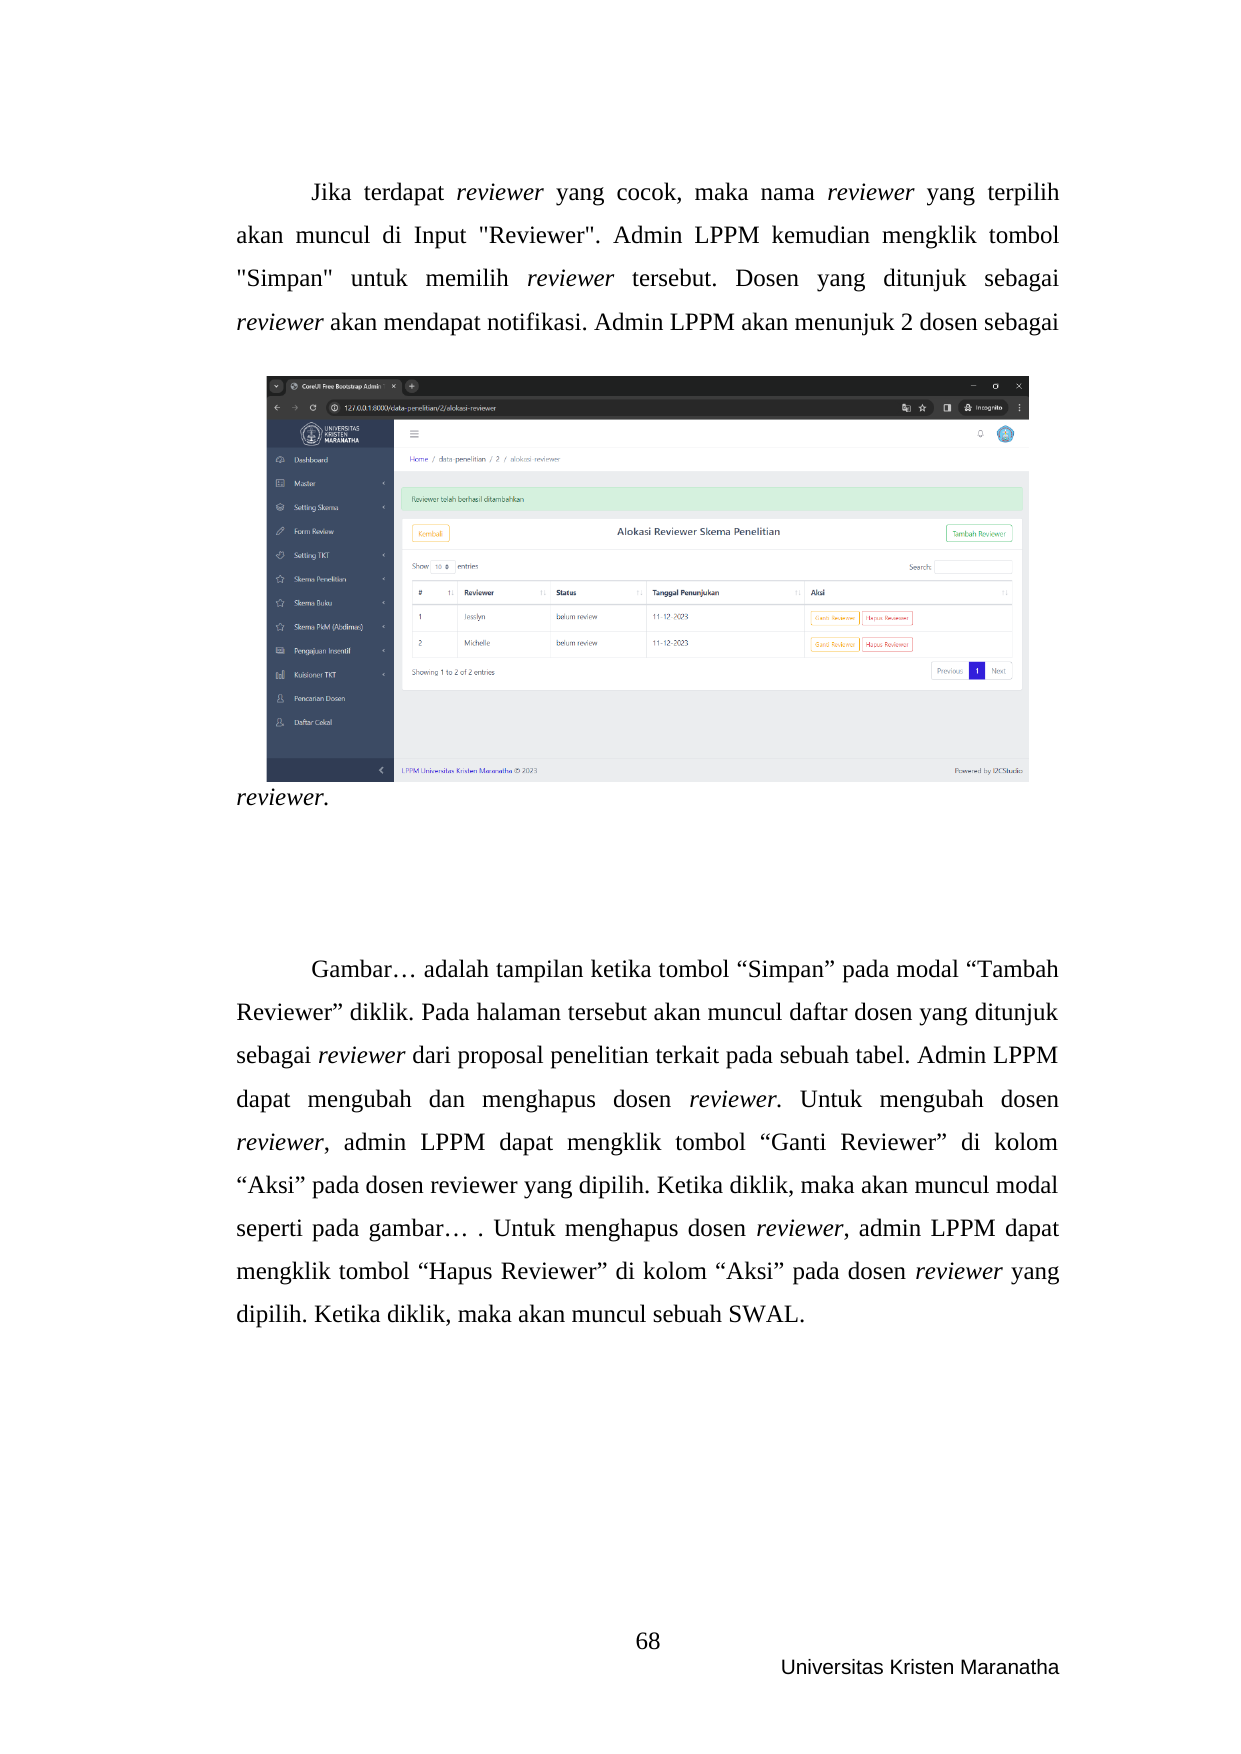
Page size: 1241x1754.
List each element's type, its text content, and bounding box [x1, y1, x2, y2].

text Gambar… adalah tampilan ketika tombol “Simpan” pada modal “Tambah Reviewer” diklik. Pada halaman tersebut akan muncul daftar dosen yang ditunjuk sebagai reviewer dari proposal penelitian terkait pada sebuah tabel. Admin LPPM dapat mengubah dan menghapus dosen reviewer. Untuk mengubah dosen reviewer, admin LPPM dapat mengklik tombol “Ganti Reviewer” di kolom “Aksi” pada dosen reviewer yang dipilih. Ketika diklik, maka akan muncul modal seperti pada gambar… . Untuk menghapus dosen reviewer, admin LPPM dapat mengklik tombol “Hapus Reviewer” di kolom “Aksi” pada dosen reviewer yang dipilih. Ketika diklik, maka akan muncul sebuah SWAL. [236, 954, 1059, 1328]
picture [266, 376, 1029, 782]
